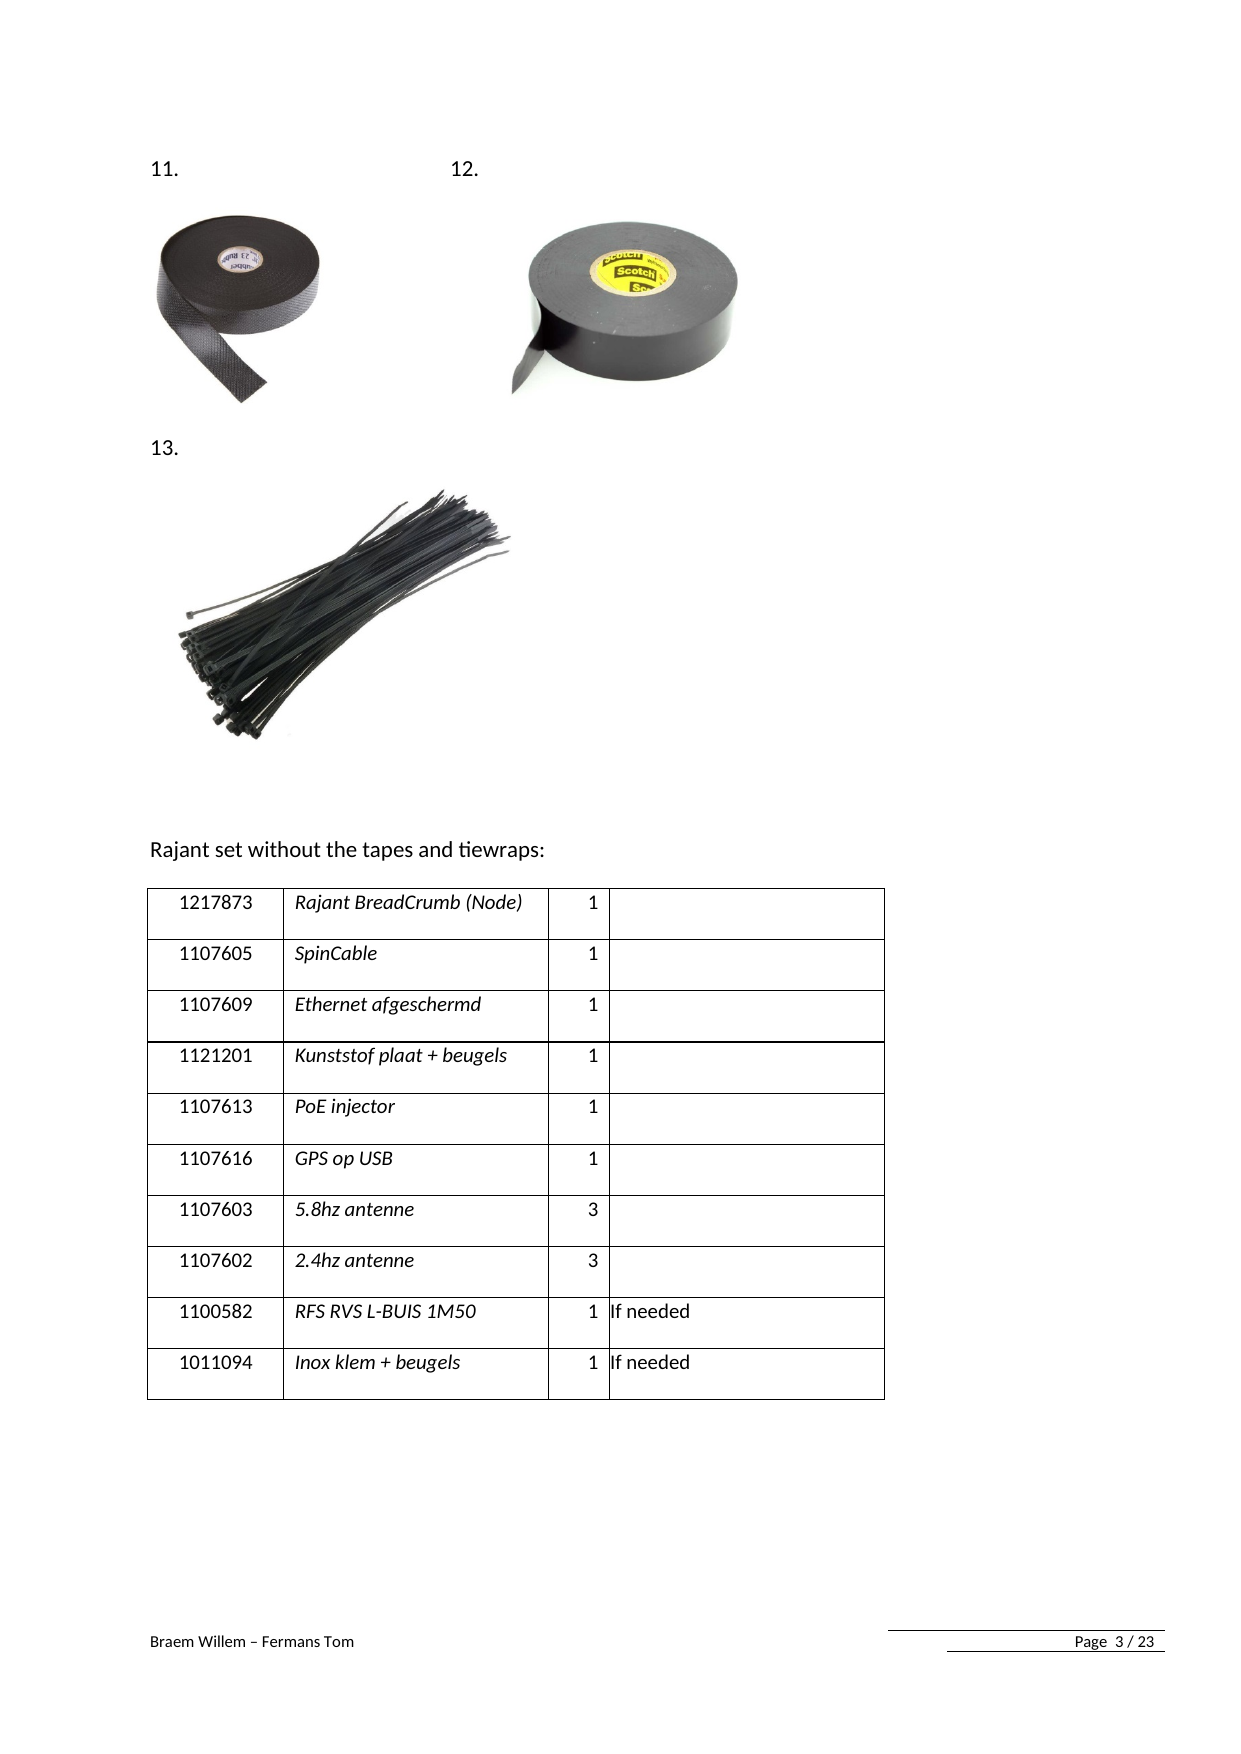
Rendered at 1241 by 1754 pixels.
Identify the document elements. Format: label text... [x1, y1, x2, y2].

table_header 1217873 [148, 889, 283, 939]
table_cell [610, 1094, 884, 1144]
table_cell 2.4hz antenne [284, 1247, 548, 1297]
table_cell 1100582 [148, 1298, 283, 1348]
table_cell 1 [549, 1298, 609, 1348]
table_cell 1 [549, 991, 609, 1041]
picture [150, 486, 532, 757]
picture [488, 208, 745, 409]
text 11. 12. [150, 154, 1090, 182]
table_cell [610, 1145, 884, 1195]
table_cell GPS op USB [284, 1145, 548, 1195]
table_header Rajant BreadCrumb (Node) [284, 889, 548, 939]
table_cell RFS RVS L-BUIS 1M50 [284, 1298, 548, 1348]
table_cell PoE injector [284, 1094, 548, 1144]
table_cell 1107609 [148, 991, 283, 1041]
table_cell Kunststof plaat + beugels [284, 1043, 548, 1092]
table_cell [610, 1196, 884, 1246]
table_cell 1107616 [148, 1145, 283, 1195]
text 13. [150, 433, 1090, 461]
table_cell 1107603 [148, 1196, 283, 1246]
table_cell 1107605 [148, 940, 283, 990]
table_cell 1121201 [148, 1043, 283, 1092]
picture [150, 207, 326, 409]
table_cell 3 [549, 1247, 609, 1297]
table_cell 1107602 [148, 1247, 283, 1297]
table_cell [610, 1043, 884, 1092]
table_cell [610, 1247, 884, 1297]
table_cell 3 [549, 1196, 609, 1246]
table_cell [610, 940, 884, 990]
table_header [610, 889, 884, 939]
table_cell [610, 991, 884, 1041]
table_cell 1011094 [148, 1349, 283, 1399]
table_cell 1 [549, 1094, 609, 1144]
table_cell 1 [549, 1349, 609, 1399]
table_cell 1 [549, 1145, 609, 1195]
table_cell Ethernet afgeschermd [284, 991, 548, 1041]
text Rajant set without the tapes and tiewraps: [150, 835, 1090, 863]
table_cell 5.8hz antenne [284, 1196, 548, 1246]
table_cell Inox klem + beugels [284, 1349, 548, 1399]
table_cell SpinCable [284, 940, 548, 990]
table_cell 1 [549, 940, 609, 990]
table_cell If needed [610, 1298, 884, 1348]
table_cell 1107613 [148, 1094, 283, 1144]
table_cell If needed [610, 1349, 884, 1399]
table_header 1 [549, 889, 609, 939]
table_cell 1 [549, 1043, 609, 1092]
